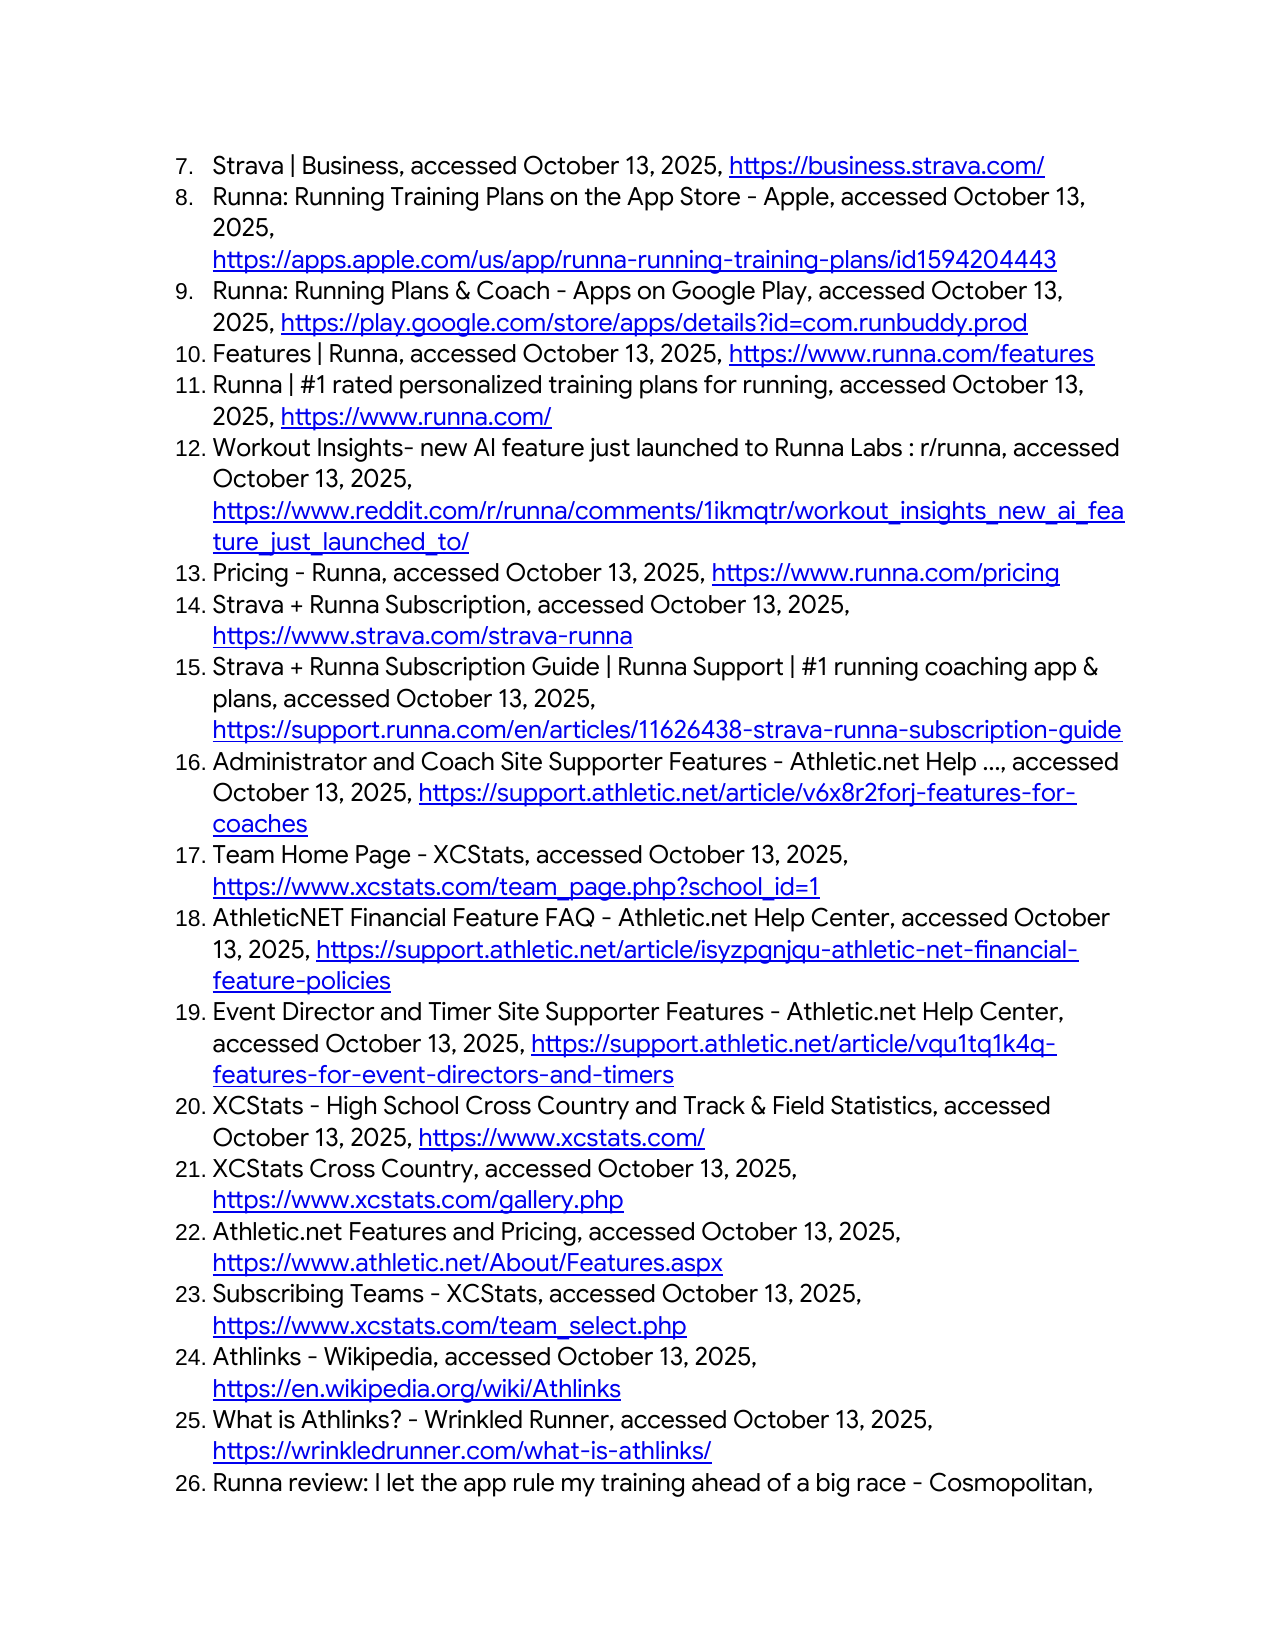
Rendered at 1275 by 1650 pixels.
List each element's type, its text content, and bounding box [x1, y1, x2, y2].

list Workout Insights- new AI feature just launched to Runna Labs : r/runna, accessed October 13, 2025, https://www.reddit.com/r/runna/comments/1ikmqtr/workout_insights_new_ai_feature_just_launched_to/ [175, 432, 1125, 558]
list Athletic.net Features and Pricing, accessed October 13, 2025, https://www.athletic.net/About/Features.aspx [175, 1216, 1125, 1279]
list Runna: Running Training Plans on the App Store - Apple, accessed October 13, 2025, https://apps.apple.com/us/app/runna-running-training-plans/id1594204443 [175, 181, 1125, 275]
list Features | Runna, accessed October 13, 2025, https://www.runna.com/features [175, 338, 1125, 369]
list Strava | Business, accessed October 13, 2025, https://business.strava.com/ [175, 150, 1125, 181]
list Athlinks - Wikipedia, accessed October 13, 2025, https://en.wikipedia.org/wiki/Athlinks [175, 1341, 1125, 1404]
list Runna: Running Plans & Coach - Apps on Google Play, accessed October 13, 2025, https://play.google.com/store/apps/details?id=com.runbuddy.prod [175, 275, 1125, 338]
list AthleticNET Financial Feature FAQ - Athletic.net Help Center, accessed October 13, 2025, https://support.athletic.net/article/isyzpgnjqu-athletic-net-financial-feature-policies [175, 902, 1125, 997]
list Strava + Runna Subscription, accessed October 13, 2025, https://www.strava.com/strava-runna [175, 589, 1125, 652]
list What is Athlinks? - Wrinkled Runner, accessed October 13, 2025, https://wrinkledrunner.com/what-is-athlinks/ [175, 1404, 1125, 1467]
list Event Director and Timer Site Supporter Features - Athletic.net Help Center, accessed October 13, 2025, https://support.athletic.net/article/vqu1tq1k4q-features-for-event-directors-and-timers [175, 997, 1125, 1091]
list Team Home Page - XCStats, accessed October 13, 2025, https://www.xcstats.com/team_page.php?school_id=1 [175, 840, 1125, 902]
list Pricing - Runna, accessed October 13, 2025, https://www.runna.com/pricing [175, 558, 1125, 589]
list Administrator and Coach Site Supporter Features - Athletic.net Help ..., accessed October 13, 2025, https://support.athletic.net/article/v6x8r2forj-features-for-coaches [175, 746, 1125, 840]
list Strava + Runna Subscription Guide | Runna Support | #1 running coaching app & plans, accessed October 13, 2025, https://support.runna.com/en/articles/11626438-strava-runna-subscription-guide [175, 652, 1125, 746]
list XCStats - High School Cross Country and Track & Field Statistics, accessed October 13, 2025, https://www.xcstats.com/ [175, 1091, 1125, 1153]
list Runna | #1 rated personalized training plans for running, accessed October 13, 2025, https://www.runna.com/ [175, 369, 1125, 432]
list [175, 1467, 1125, 1498]
list Subscribing Teams - XCStats, accessed October 13, 2025, https://www.xcstats.com/team_select.php [175, 1279, 1125, 1341]
list XCStats Cross Country, accessed October 13, 2025, https://www.xcstats.com/gallery.php [175, 1153, 1125, 1216]
